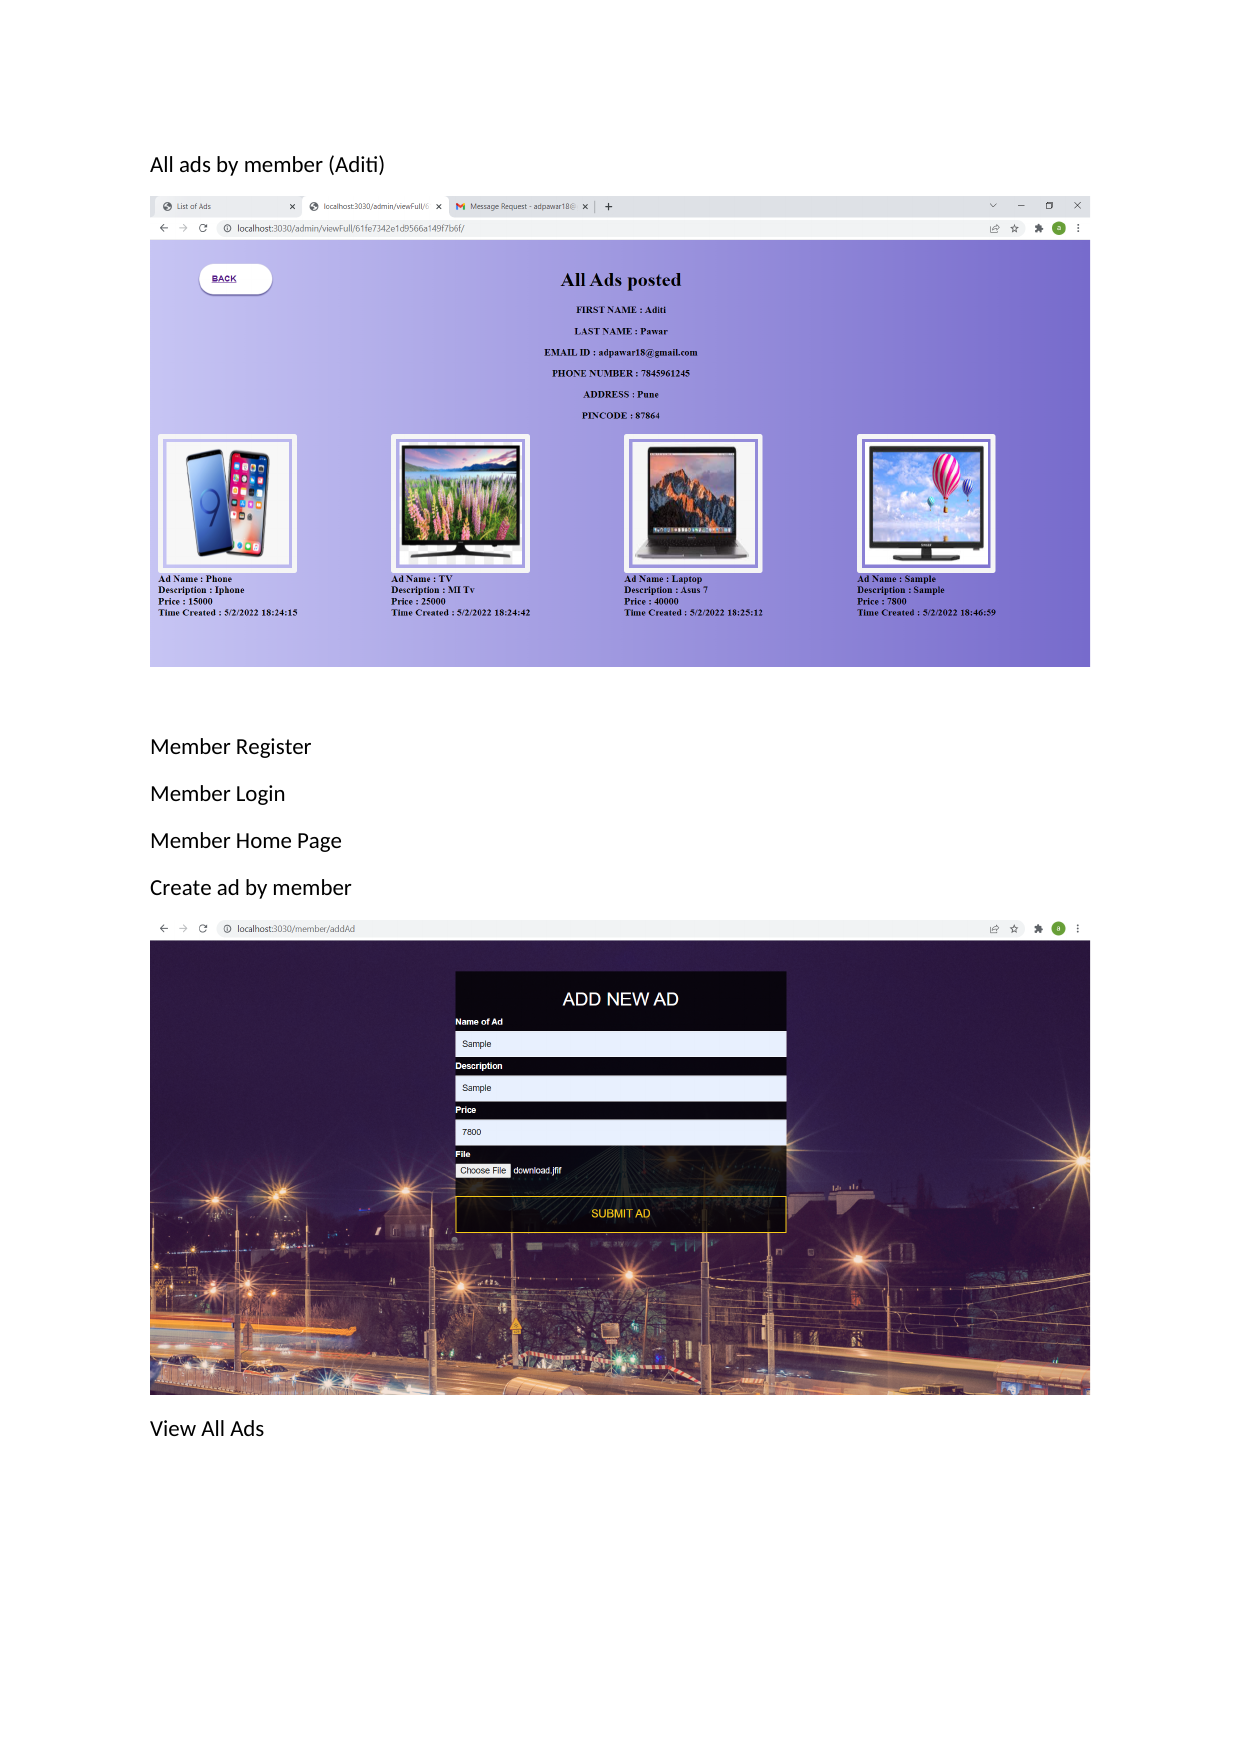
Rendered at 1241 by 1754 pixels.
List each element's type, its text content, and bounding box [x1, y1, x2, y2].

text Member Home Page [150, 826, 1090, 854]
text Create ad by member [150, 873, 1090, 901]
text Member Register [150, 732, 1090, 761]
text View All Ads [150, 1414, 1090, 1442]
picture [150, 920, 1091, 1395]
picture [150, 196, 1091, 667]
text Member Login [150, 779, 1090, 807]
text All ads by member (Aditi) [150, 150, 1090, 178]
